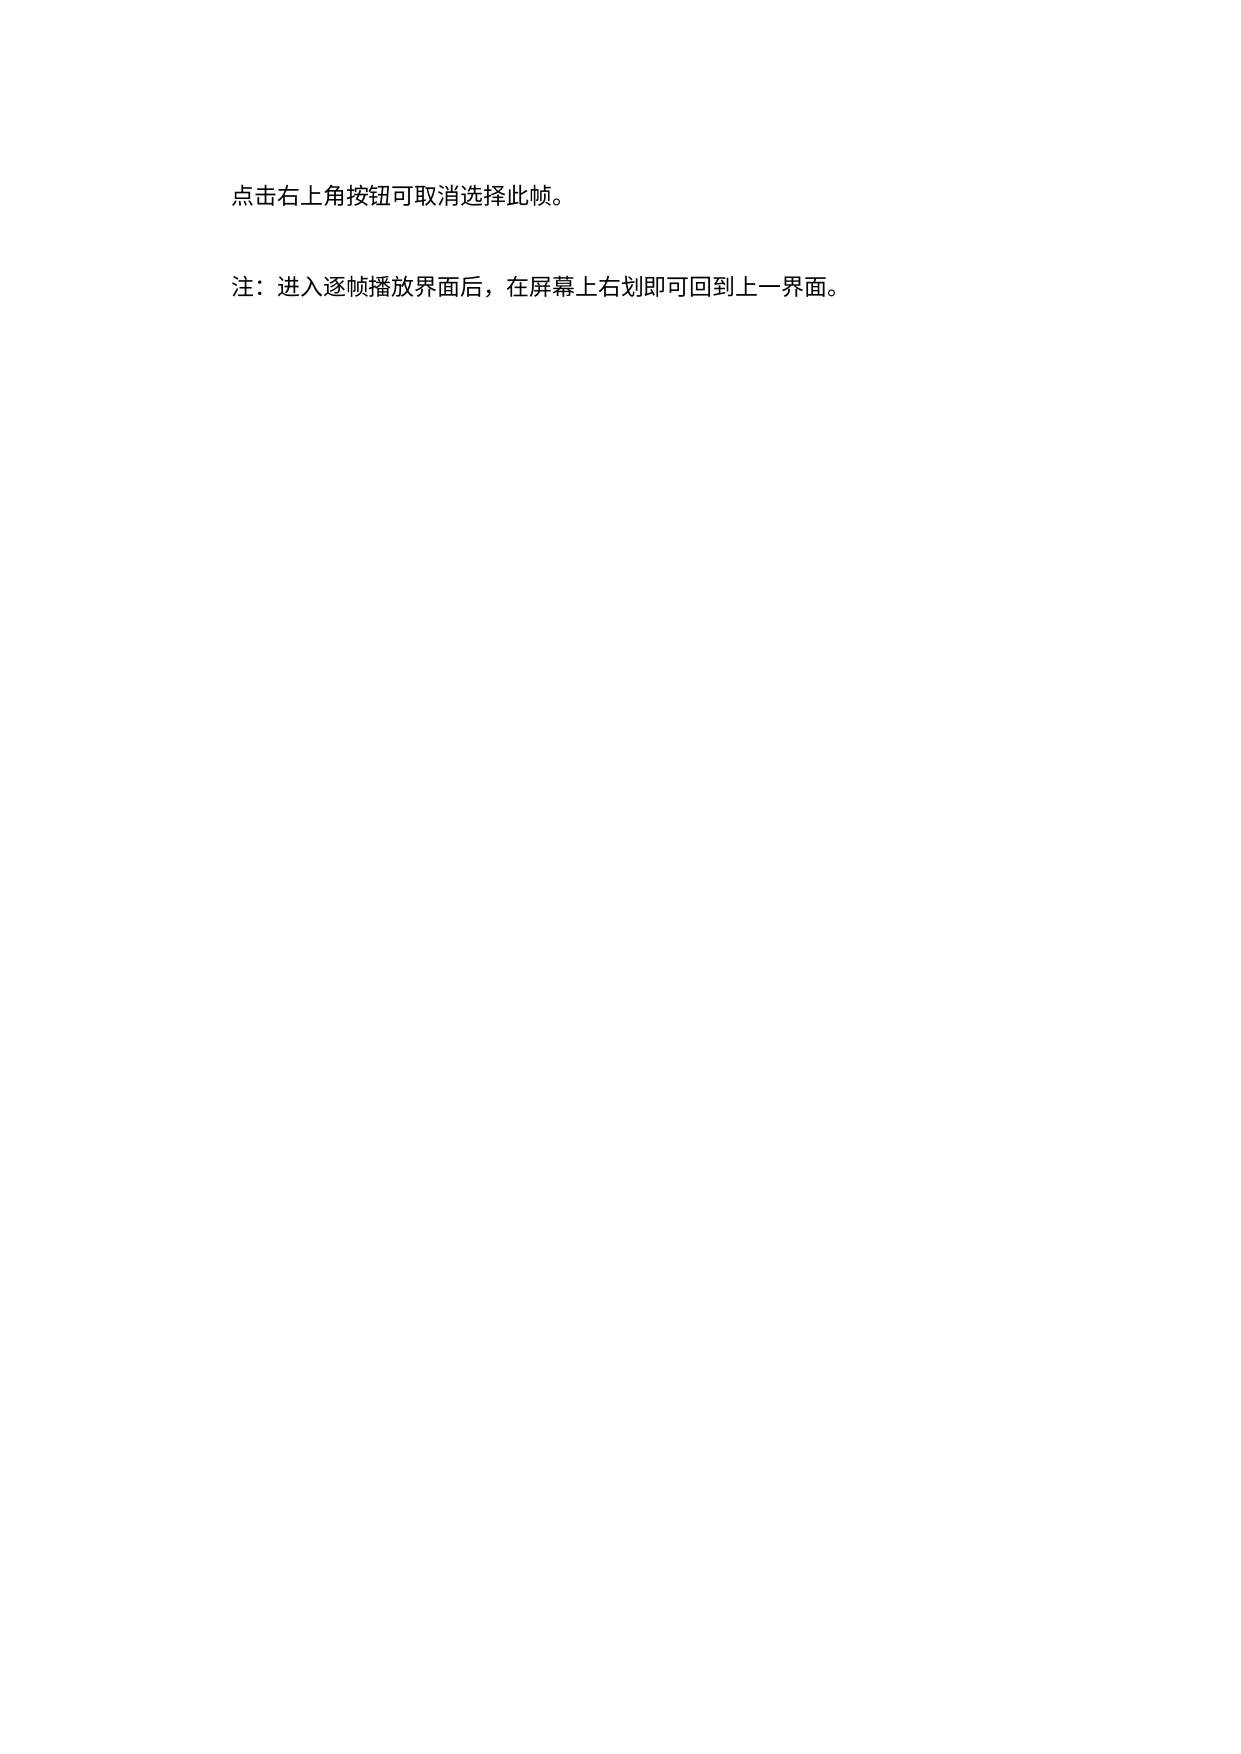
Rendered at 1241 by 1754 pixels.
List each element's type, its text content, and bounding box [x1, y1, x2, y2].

text 点击右上角按钮可取消选择此帧。 [231, 162, 1053, 227]
text 注：进入逐帧播放界面后，在屏幕上右划即可回到上一界面。 [187, 253, 1053, 318]
